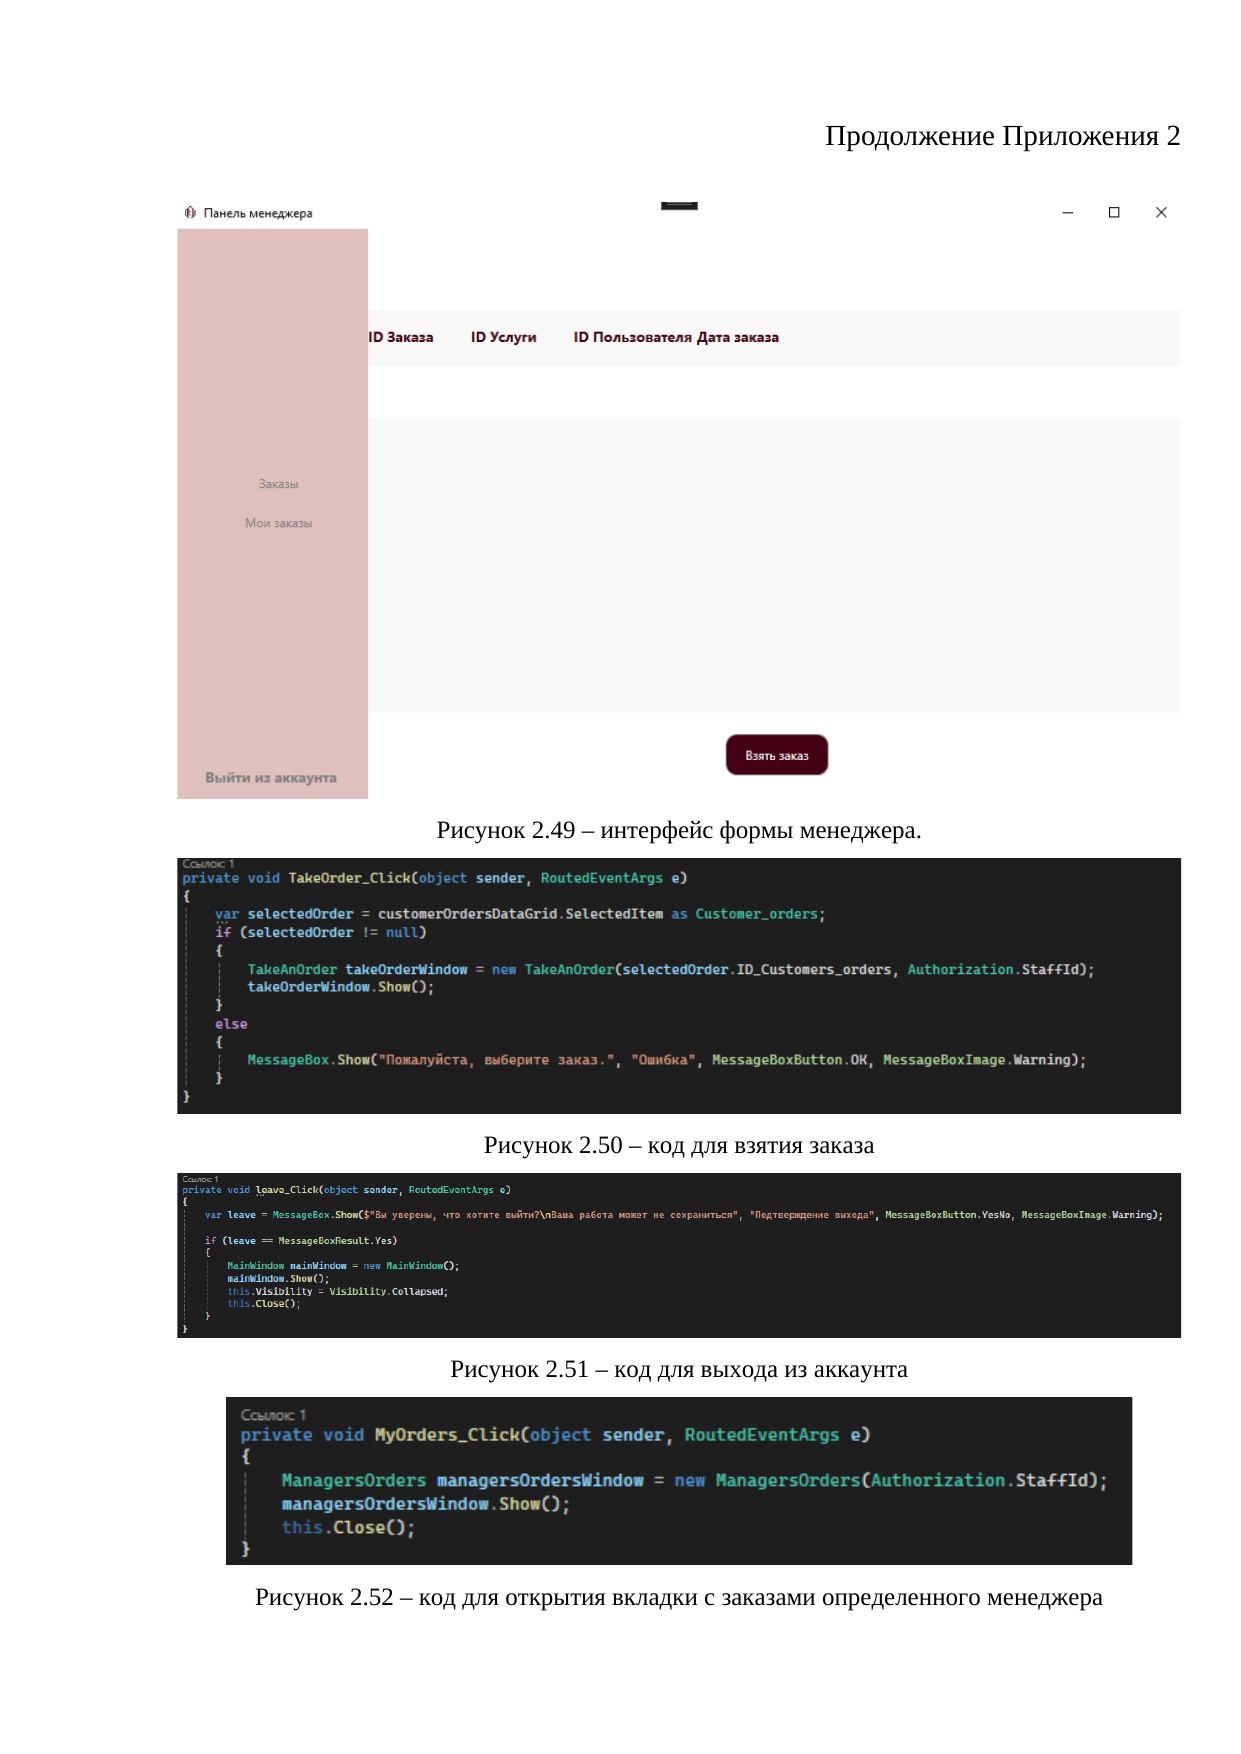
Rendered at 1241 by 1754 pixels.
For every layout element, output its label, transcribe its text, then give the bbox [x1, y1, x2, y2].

picture [177, 1173, 1182, 1338]
text Продолжение Приложения 2 [177, 118, 1181, 152]
picture [177, 858, 1182, 1114]
picture [177, 202, 1182, 799]
text Рисунок 2.51 – код для выхода из аккаунта [177, 1354, 1181, 1383]
text Рисунок 2.49 – интерфейс формы менеджера. [177, 815, 1181, 844]
picture [226, 1397, 1133, 1565]
text Рисунок 2.50 – код для взятия заказа [177, 1130, 1181, 1159]
text Рисунок 2.52 – код для открытия вкладки с заказами определенного менеджера [177, 1582, 1181, 1610]
